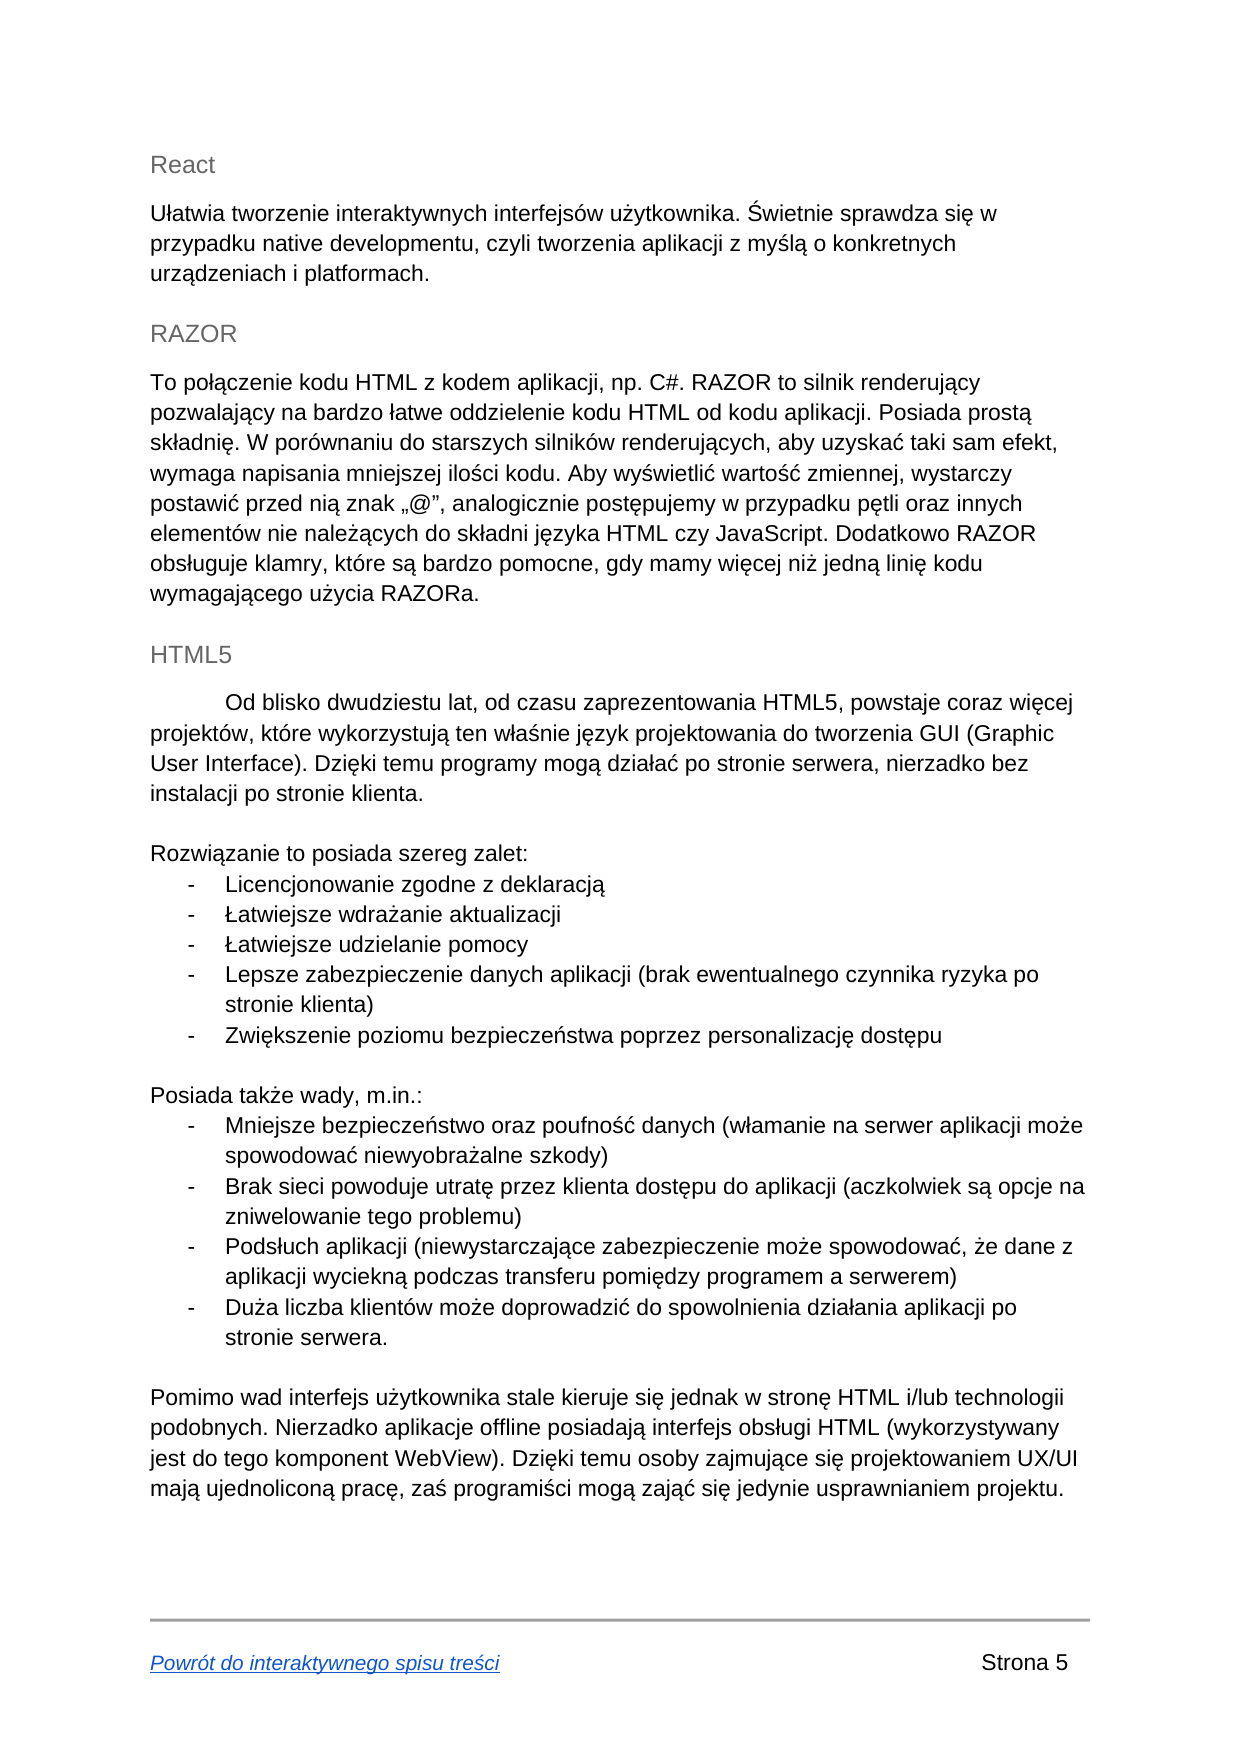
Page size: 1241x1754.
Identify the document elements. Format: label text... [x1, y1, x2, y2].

subtitle HTML5 [150, 640, 1090, 668]
text Rozwiązanie to posiada szereg zalet: [150, 840, 1090, 867]
subtitle React [150, 150, 1090, 179]
list Mniejsze bezpieczeństwo oraz poufność danych (włamanie na serwer aplikacji może spowodować niewyobrażalne szkody) [187, 1112, 1090, 1169]
list Podsłuch aplikacji (niewystarczające zabezpieczenie może spowodować, że dane z aplikacji wyciekną podczas transferu pomiędzy programem a serwerem) [187, 1233, 1090, 1290]
text Posiada także wady, m.in.: [150, 1082, 1090, 1108]
subtitle RAZOR [150, 319, 1090, 348]
list Łatwiejsze udzielanie pomocy [187, 931, 1090, 957]
list Brak sieci powoduje utratę przez klienta dostępu do aplikacji (aczkolwiek są opcje na zniwelowanie tego problemu) [187, 1173, 1090, 1229]
text Ułatwia tworzenie interaktywnych interfejsów użytkownika. Świetnie sprawdza się w przypadku native developmentu, czyli tworzenia aplikacji z myślą o konkretnych urządzeniach i platformach. [150, 199, 1090, 286]
list Duża liczba klientów może doprowadzić do spowolnienia działania aplikacji po stronie serwera. [187, 1293, 1090, 1350]
text Pomimo wad interfejs użytkownika stale kieruje się jednak w stronę HTML i/lub technologii podobnych. Nierzadko aplikacje offline posiadają interfejs obsługi HTML (wykorzystywany jest do tego komponent WebView). Dzięki temu osoby zajmujące się projektowaniem UX/UI mają ujednoliconą pracę, zaś programiści mogą zająć się jedynie usprawnianiem projektu. [150, 1384, 1090, 1501]
list Licencjonowanie zgodne z deklaracją [187, 871, 1090, 897]
text Od blisko dwudziestu lat, od czasu zaprezentowania HTML5, powstaje coraz więcej projektów, które wykorzystują ten właśnie język projektowania do tworzenia GUI (Graphic User Interface). Dzięki temu programy mogą działać po stronie serwera, nierzadko bez instalacji po stronie klienta. [150, 689, 1090, 806]
text To połączenie kodu HTML z kodem aplikacji, np. C#. RAZOR to silnik renderujący pozwalający na bardzo łatwe oddzielenie kodu HTML od kodu aplikacji. Posiada prostą składnię. W porównaniu do starszych silników renderujących, aby uzyskać taki sam efekt, wymaga napisania mniejszej ilości kodu. Aby wyświetlić wartość zmiennej, wystarczy postawić przed nią znak „@”, analogicznie postępujemy w przypadku pętli oraz innych elementów nie należących do składni języka HTML czy JavaScript. Dodatkowo RAZOR obsługuje klamry, które są bardzo pomocne, gdy mamy więcej niż jedną linię kodu wymagającego użycia RAZORa. [150, 369, 1090, 607]
list Lepsze zabezpieczenie danych aplikacji (brak ewentualnego czynnika ryzyka po stronie klienta) [187, 961, 1090, 1018]
list Łatwiejsze wdrażanie aktualizacji [187, 901, 1090, 927]
list Zwiększenie poziomu bezpieczeństwa poprzez personalizację dostępu [187, 1022, 1090, 1048]
